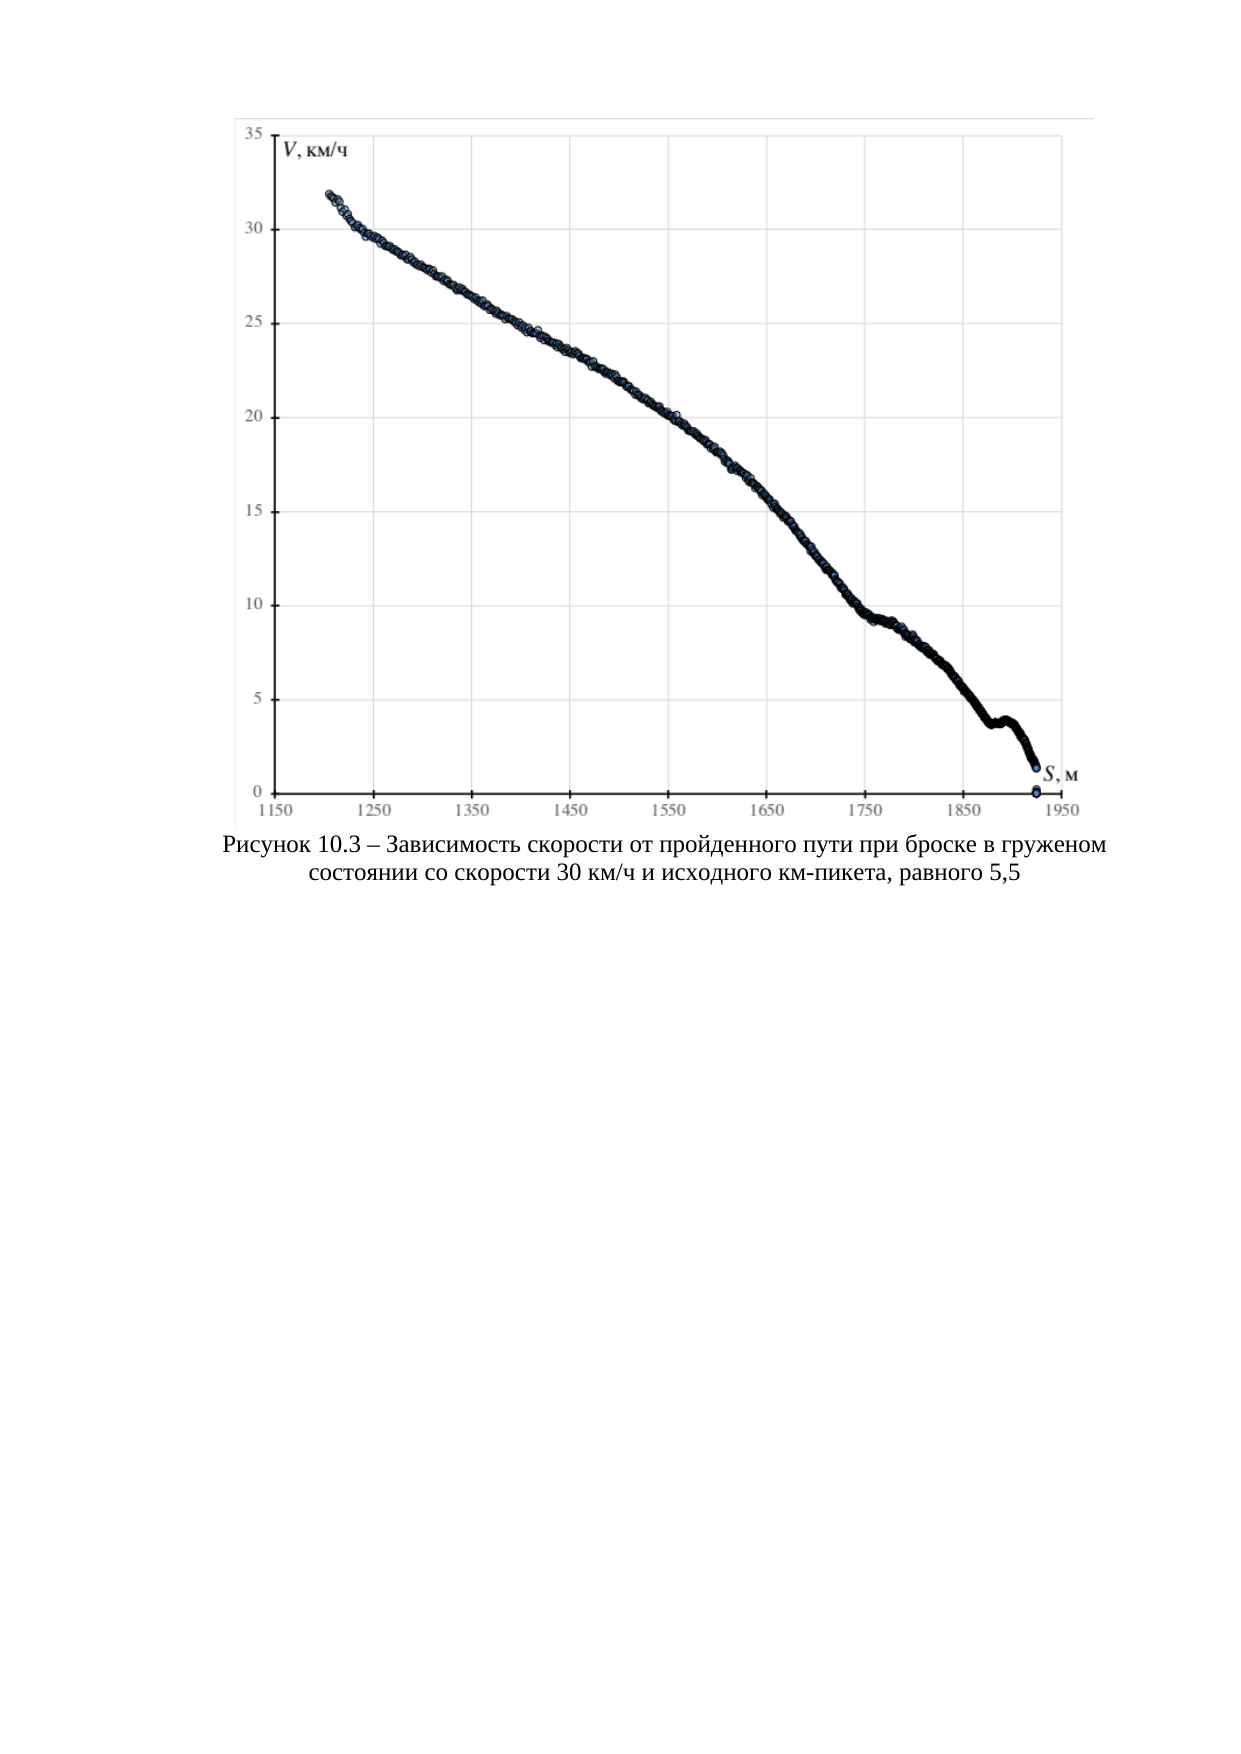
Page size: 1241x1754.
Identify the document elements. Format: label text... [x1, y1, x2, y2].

text Рисунок 10.3 – Зависимость скорости от пройденного пути при броске в груженом состоянии со скорости 30 км/ч и исходного км-пикета, равного 5,5 [177, 829, 1152, 886]
